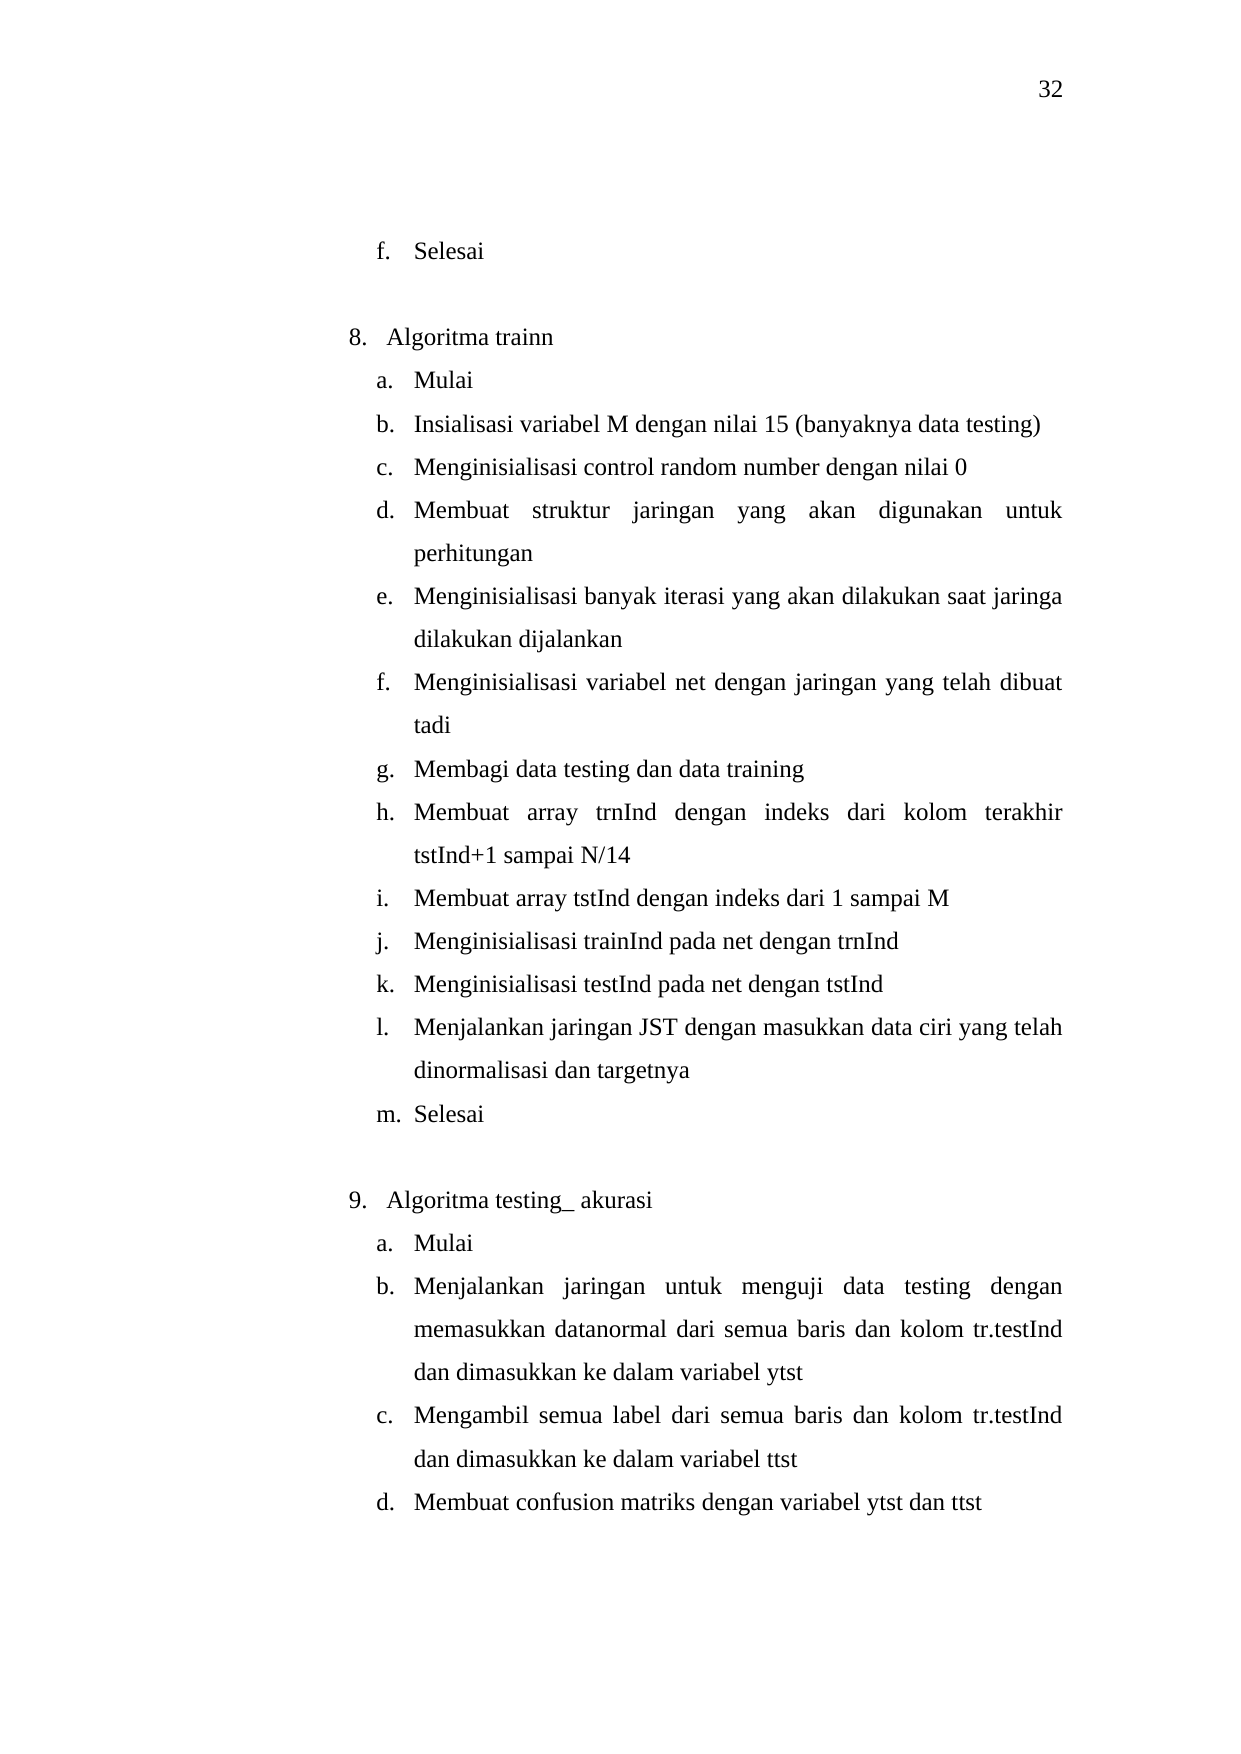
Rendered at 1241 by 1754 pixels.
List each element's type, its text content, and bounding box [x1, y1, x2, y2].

list Mengambil semua label dari semua baris dan kolom tr.testInd dan dimasukkan ke dalam variabel ttst [376, 1401, 1063, 1472]
list Selesai [376, 1099, 1063, 1127]
list Membagi data testing dan data training [376, 754, 1063, 782]
list Membuat array tstInd dengan indeks dari 1 sampai M [376, 883, 1063, 912]
list Algoritma trainn [349, 322, 1063, 351]
list Insialisasi variabel M dengan nilai 15 (banyaknya data testing) [376, 409, 1063, 437]
list Menginisialisasi trainInd pada net dengan trnInd [376, 926, 1063, 955]
list Menginisialisasi variabel net dengan jaringan yang telah dibuat tadi [376, 667, 1063, 739]
list Selesai [376, 236, 1063, 265]
list Menjalankan jaringan untuk menguji data testing dengan memasukkan datanormal dari semua baris dan kolom tr.testInd dan dimasukkan ke dalam variabel ytst [376, 1271, 1063, 1386]
list Membuat struktur jaringan yang akan digunakan untuk perhitungan [376, 495, 1063, 567]
list Algoritma testing_ akurasi [349, 1185, 1063, 1214]
list Menginisialisasi banyak iterasi yang akan dilakukan saat jaringa dilakukan dijalankan [376, 581, 1063, 653]
list Membuat confusion matriks dengan variabel ytst dan ttst [376, 1487, 1063, 1516]
list Menjalankan jaringan JST dengan masukkan data ciri yang telah dinormalisasi dan targetnya [376, 1012, 1063, 1084]
list Membuat array trnInd dengan indeks dari kolom terakhir tstInd+1 sampai N/14 [376, 797, 1063, 869]
list Mulai [376, 366, 1063, 394]
list Menginisialisasi testInd pada net dengan tstInd [376, 969, 1063, 998]
list Mulai [376, 1228, 1063, 1257]
list Menginisialisasi control random number dengan nilai 0 [376, 452, 1063, 481]
